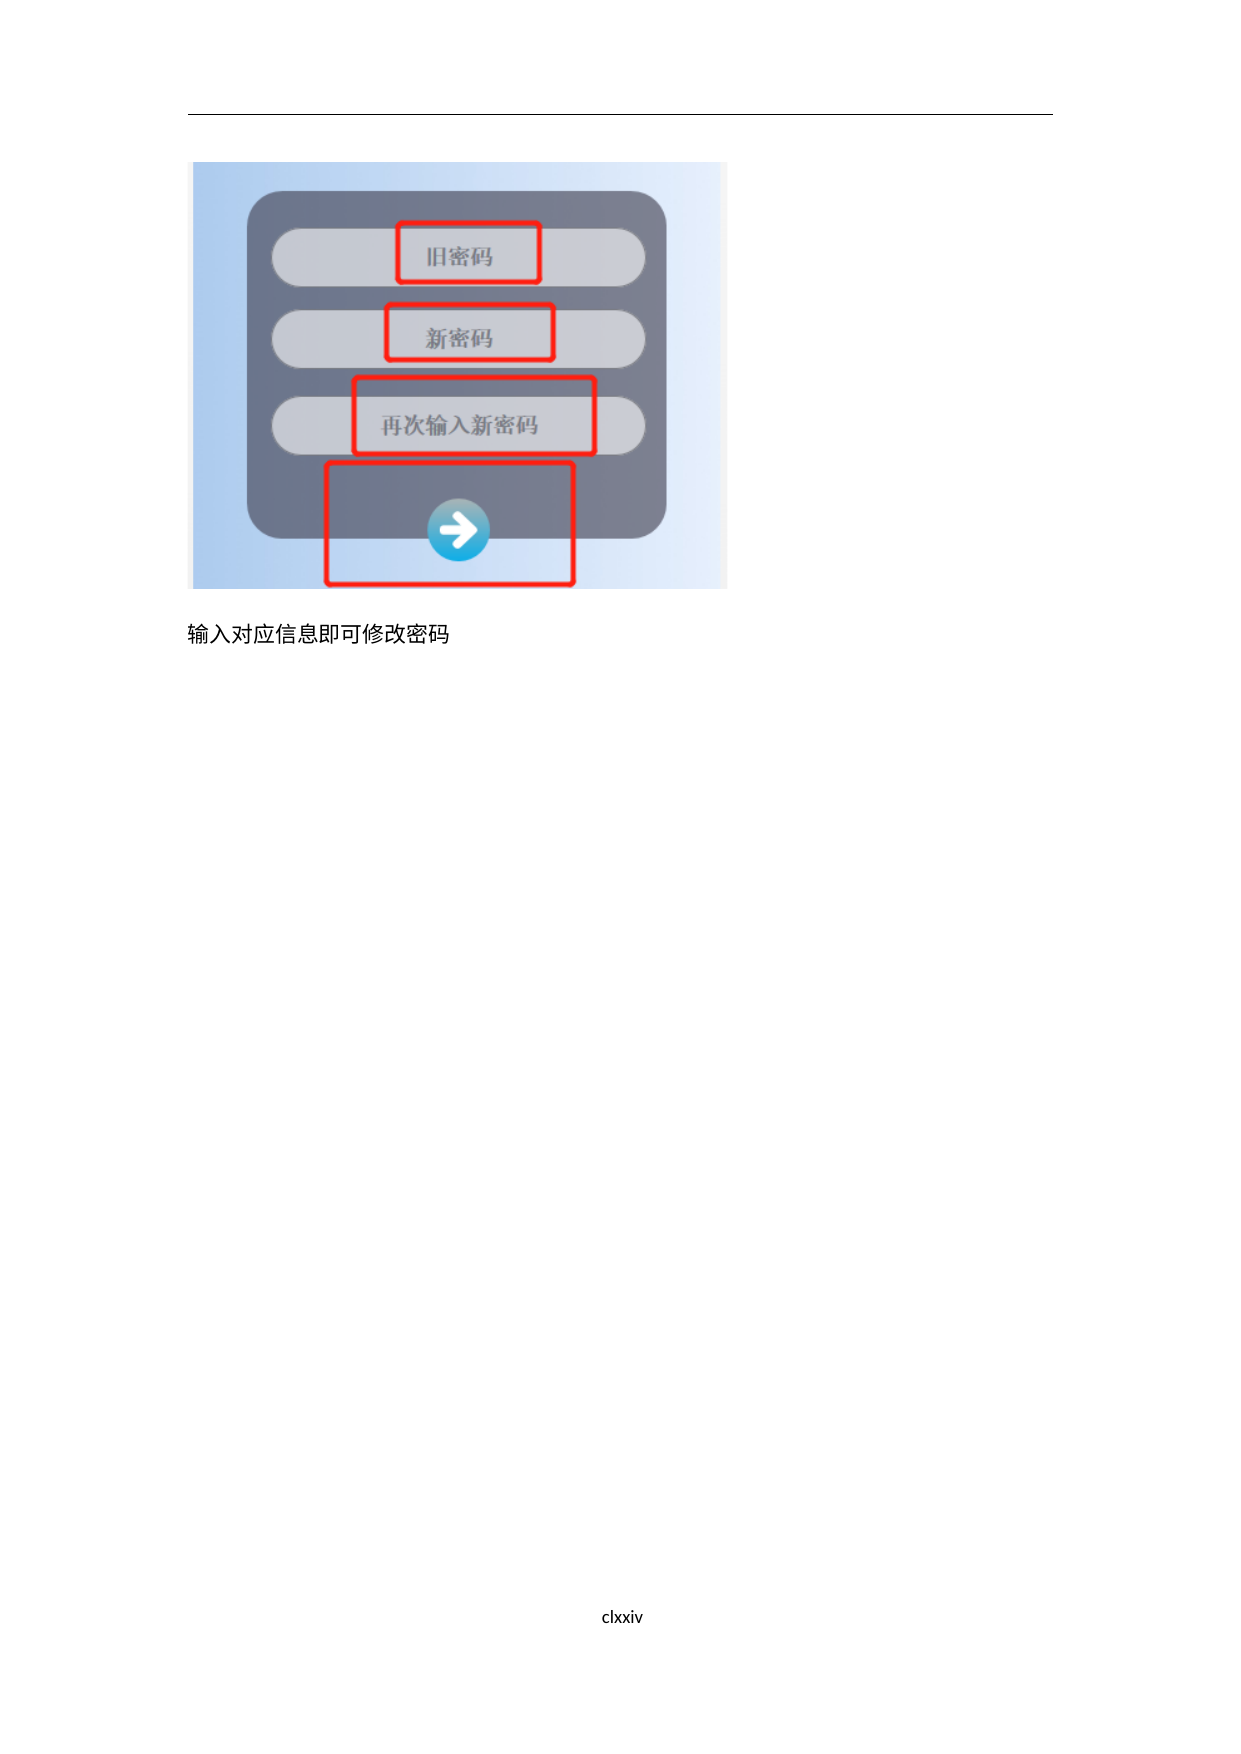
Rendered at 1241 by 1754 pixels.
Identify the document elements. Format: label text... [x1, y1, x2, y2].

text 输入对应信息即可修改密码 [187, 617, 1053, 649]
picture [187, 162, 728, 589]
